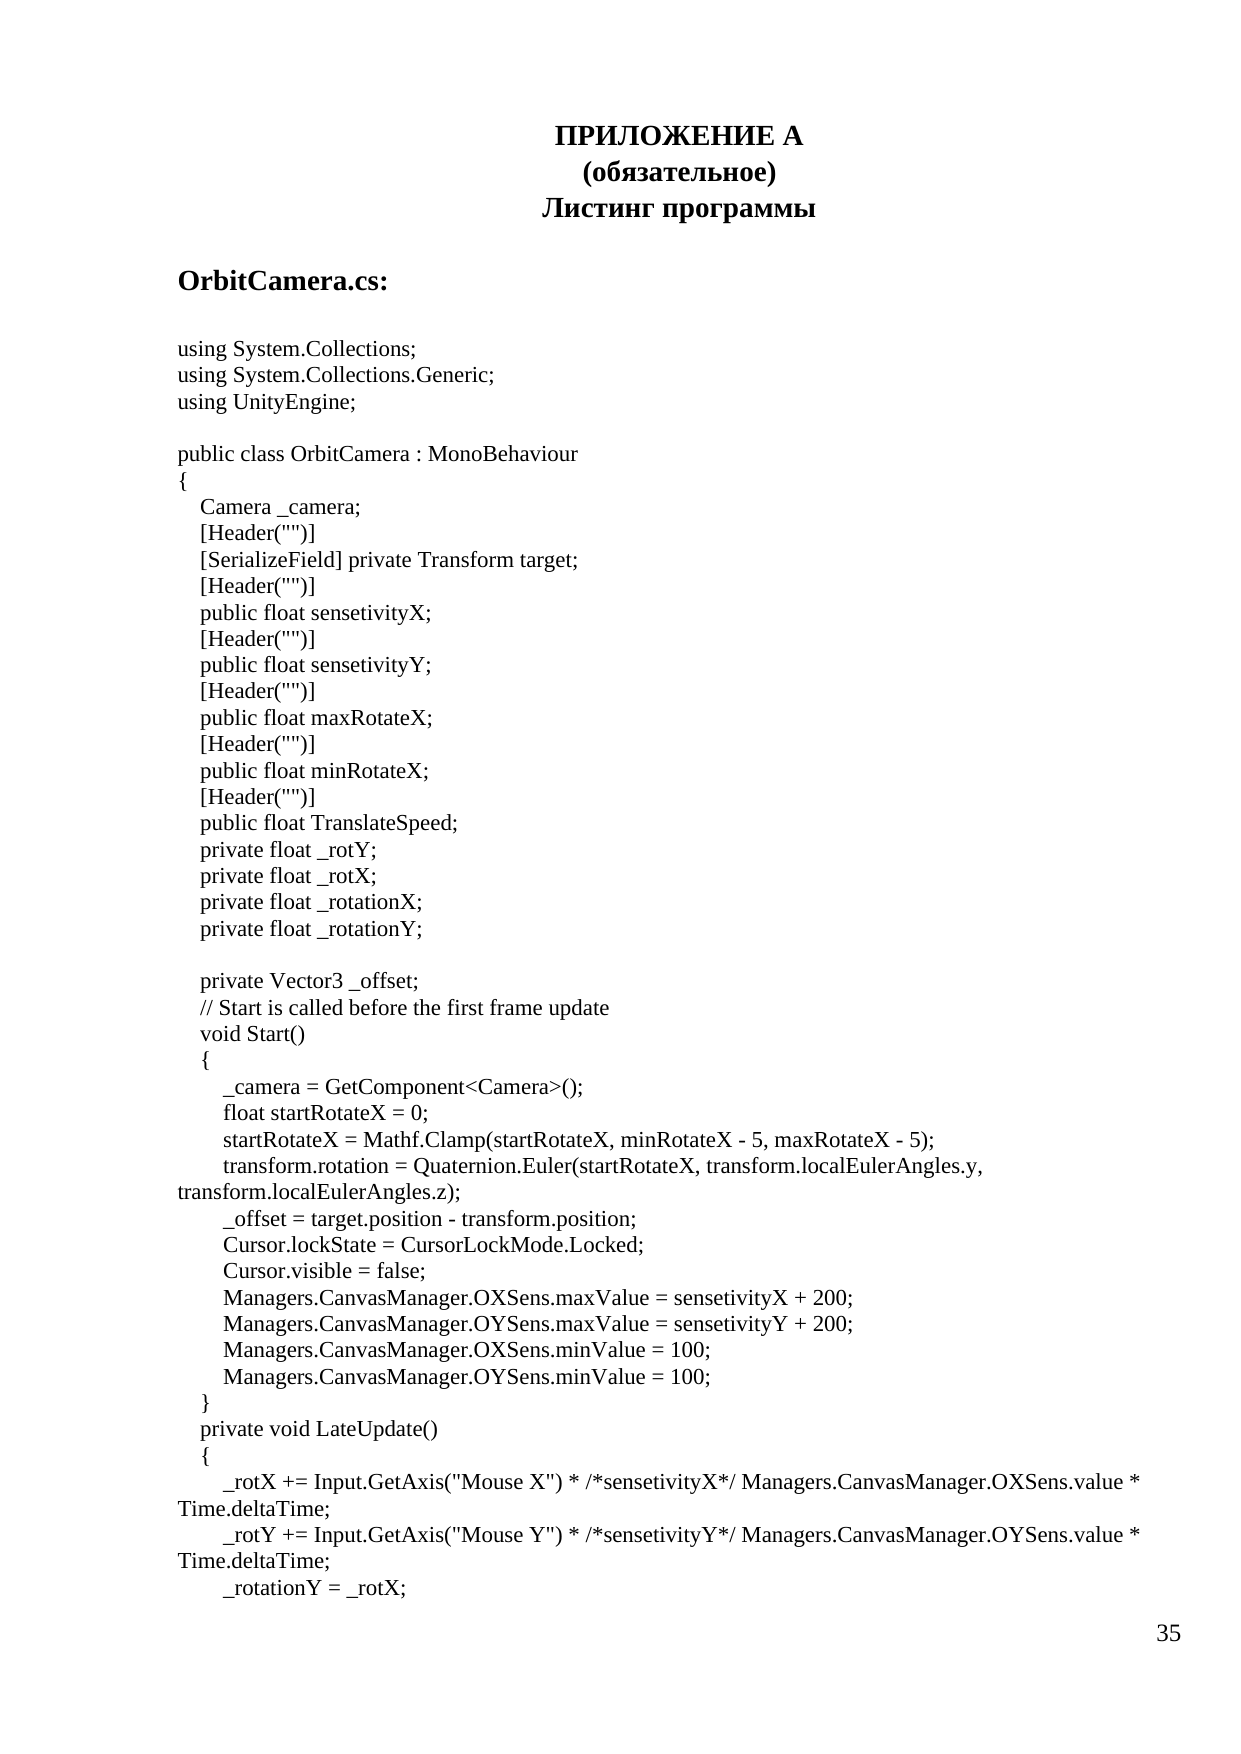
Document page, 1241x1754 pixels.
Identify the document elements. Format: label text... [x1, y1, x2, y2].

text [Header("")] [177, 730, 1181, 757]
text public float TranslateSpeed; [177, 809, 1181, 836]
text { [177, 1442, 1181, 1468]
text private float _rotationX; [177, 888, 1181, 915]
text [Header("")] [177, 519, 1181, 546]
text private float _rotationY; [177, 915, 1181, 941]
text public float minRotateX; [177, 757, 1181, 783]
text Managers.CanvasManager.OXSens.maxValue = sensetivityX + 200; [177, 1284, 1181, 1310]
text using UnityEngine; [177, 388, 1181, 414]
text _rotationY = _rotX; [177, 1574, 1181, 1600]
text _rotY += Input.GetAxis("Mouse Y") * /*sensetivityY*/ Managers.CanvasManager.OYSens.value * Time.deltaTime; [177, 1521, 1181, 1574]
text _camera = GetComponent<Camera>(); [177, 1073, 1181, 1099]
text void Start() [177, 1020, 1181, 1047]
text _rotX += Input.GetAxis("Mouse X") * /*sensetivityX*/ Managers.CanvasManager.OXSens.value * Time.deltaTime; [177, 1468, 1181, 1521]
text using System.Collections; [177, 335, 1181, 361]
text [SerializeField] private Transform target; [177, 546, 1181, 572]
text Managers.CanvasManager.OYSens.maxValue = sensetivityY + 200; [177, 1310, 1181, 1336]
text using System.Collections.Generic; [177, 361, 1181, 388]
text private float _rotY; [177, 836, 1181, 862]
text Cursor.lockState = CursorLockMode.Locked; [177, 1231, 1181, 1257]
text private Vector3 _offset; [177, 967, 1181, 994]
text private void LateUpdate() [177, 1416, 1181, 1442]
text public float sensetivityX; [177, 598, 1181, 625]
text (обязательное) [177, 154, 1181, 188]
text _offset = target.position - transform.position; [177, 1205, 1181, 1231]
text startRotateX = Mathf.Clamp(startRotateX, minRotateX - 5, maxRotateX - 5); [177, 1126, 1181, 1152]
text private float _rotX; [177, 862, 1181, 888]
text public float maxRotateX; [177, 704, 1181, 730]
text { [177, 1047, 1181, 1073]
text OrbitCamera.cs: [177, 263, 1181, 296]
text // Start is called before the first frame update [177, 994, 1181, 1020]
text } [177, 1389, 1181, 1416]
text Camera _camera; [177, 493, 1181, 519]
text Cursor.visible = false; [177, 1257, 1181, 1284]
text float startRotateX = 0; [177, 1099, 1181, 1126]
text public float sensetivityY; [177, 651, 1181, 678]
subtitle ПРИЛОЖЕНИЕ А [177, 118, 1181, 152]
text [Header("")] [177, 572, 1181, 598]
text [Header("")] [177, 625, 1181, 651]
text public class OrbitCamera : MonoBehaviour [177, 440, 1181, 467]
text { [177, 467, 1181, 493]
text [Header("")] [177, 783, 1181, 809]
text Managers.CanvasManager.OXSens.minValue = 100; [177, 1336, 1181, 1363]
text Managers.CanvasManager.OYSens.minValue = 100; [177, 1363, 1181, 1389]
text [Header("")] [177, 678, 1181, 704]
text transform.rotation = Quaternion.Euler(startRotateX, transform.localEulerAngles.y, transform.localEulerAngles.z); [177, 1152, 1181, 1205]
text Листинг программы [177, 190, 1181, 224]
